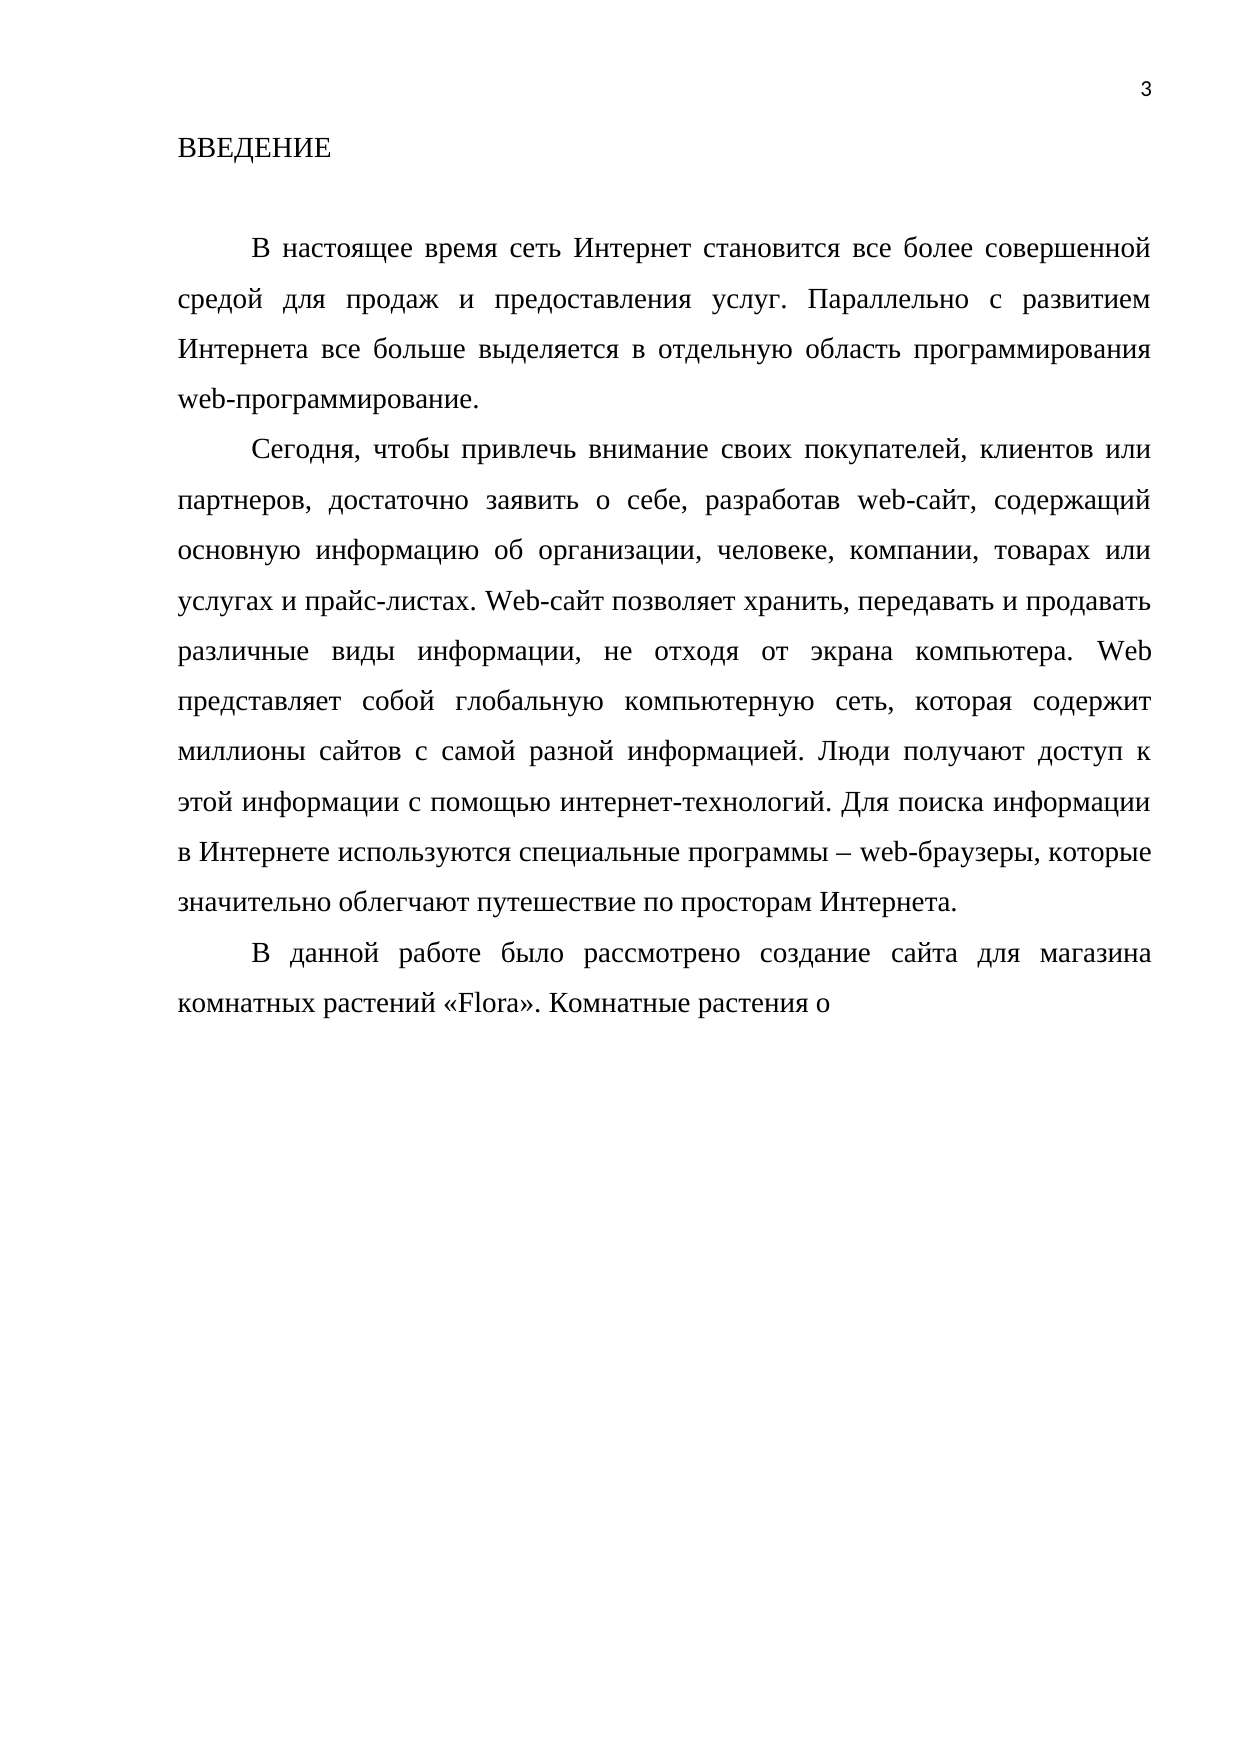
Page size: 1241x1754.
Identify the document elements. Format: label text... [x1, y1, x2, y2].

text Сегодня, чтобы привлечь внимание своих покупателей, клиентов или партнеров, достаточно заявить о себе, разработав web-сайт, содержащий основную информацию об организации, человеке, компании, товарах или услугах и прайс-листах. Web-сайт позволяет хранить, передавать и продавать различные виды информации, не отходя от экрана компьютера. Web представляет собой глобальную компьютерную сеть, которая содержит миллионы сайтов с самой разной информацией. Люди получают доступ к этой информации с помощью интернет-технологий. Для поиска информации в Интернете используются специальные программы – web-браузеры, которые значительно облегчают путешествие по просторам Интернета. [177, 432, 1152, 918]
text В данной работе было рассмотрено создание сайта для магазина комнатных растений «Flora». Комнатные растения о [177, 935, 1152, 1019]
text В настоящее время сеть Интернет становится все более совершенной средой для продаж и предоставления услуг. Параллельно с развитием Интернета все больше выделяется в отдельную область программирования web-программирование. [177, 230, 1152, 415]
subtitle ВВЕДЕНИЕ [177, 130, 1152, 163]
